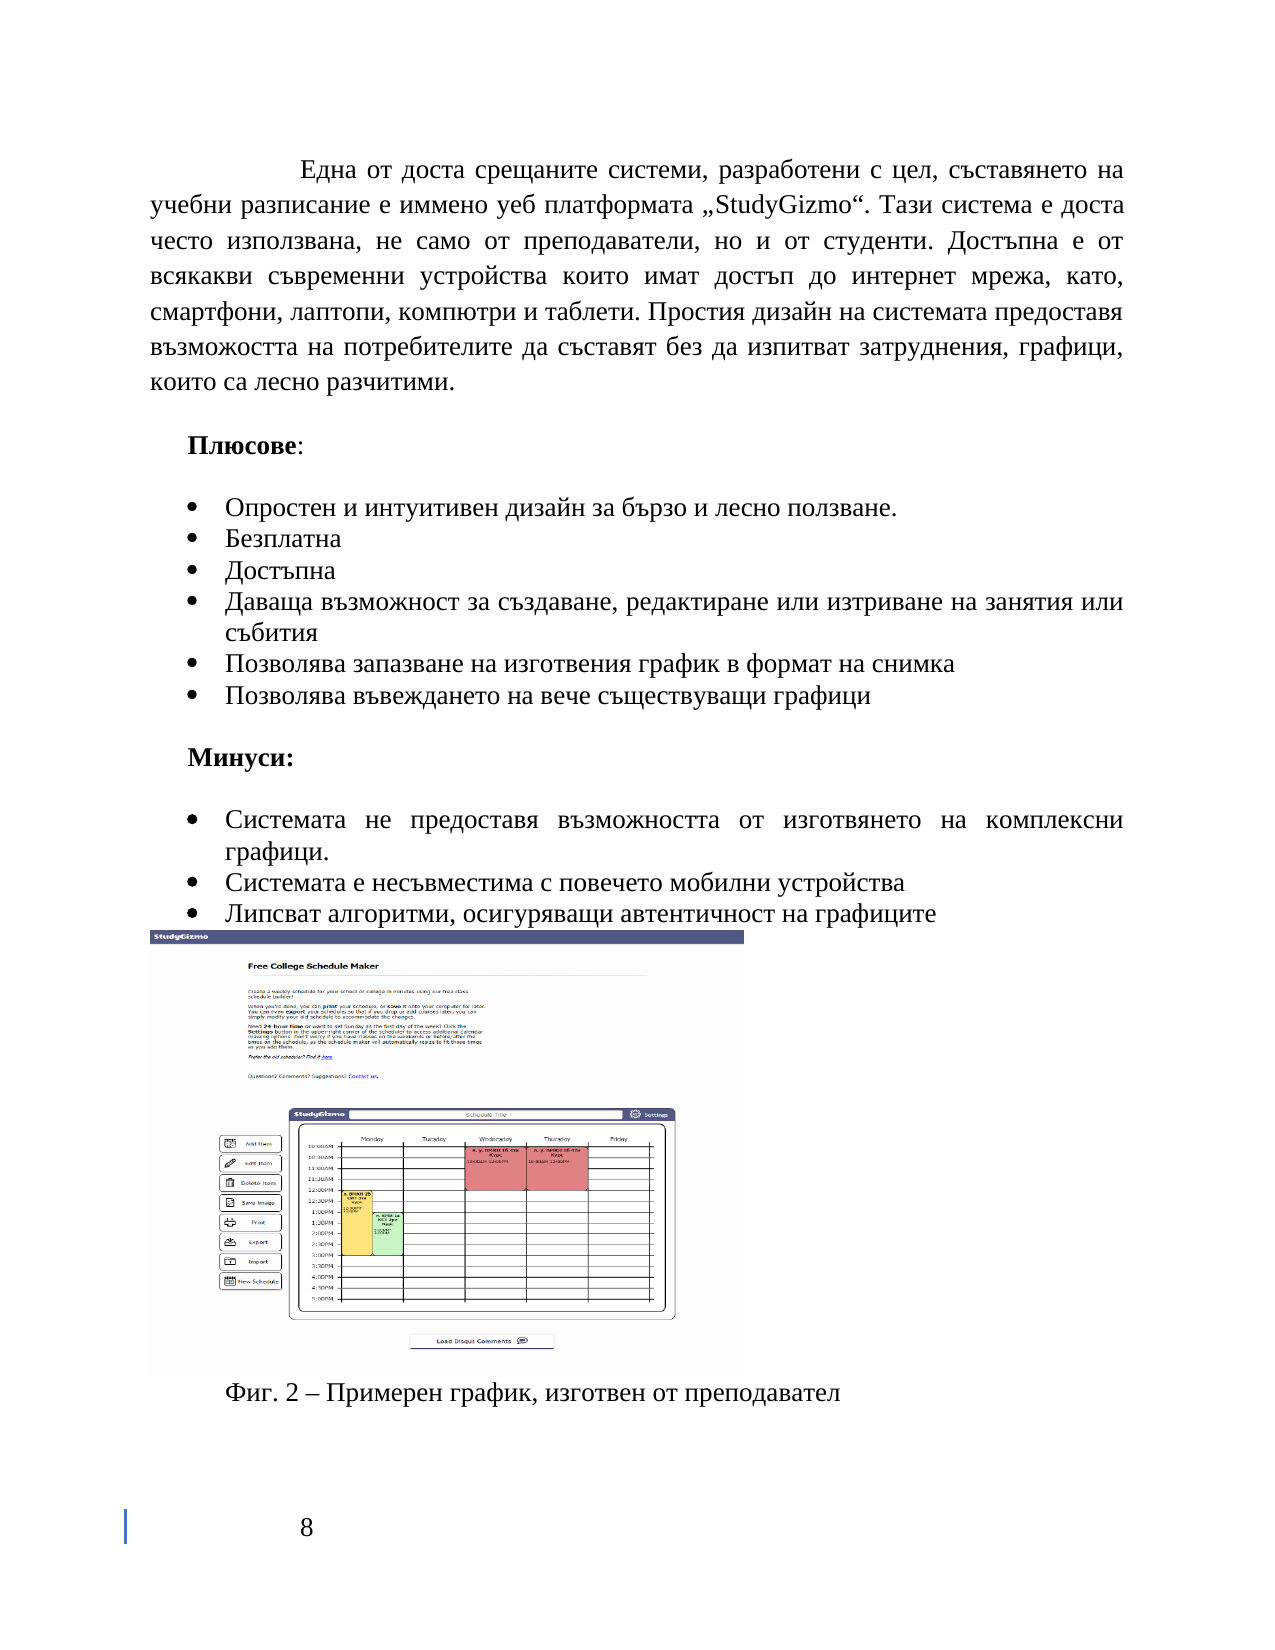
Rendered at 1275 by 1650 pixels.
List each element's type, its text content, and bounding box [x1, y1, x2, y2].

list Достъпна [187, 554, 1125, 585]
list Системата не предоставя възможността от изготвянето на комплексни графици. [187, 803, 1125, 866]
list Безплатна [187, 523, 1125, 554]
text Минуси: [150, 741, 1125, 772]
text Плюсове: [150, 429, 1125, 460]
list Системата е несъвместима с повечето мобилни устройства [187, 866, 1125, 897]
list Липсват алгоритми, осигуряващи автентичност на графиците [187, 897, 1125, 928]
list Опростен и интуитивен дизайн за бързо и лесно ползване. [187, 491, 1125, 523]
list Позволява въвеждането на вече съществуващи графици [187, 679, 1125, 710]
text Една от доста срещаните системи, разработени с цел, съставянето на учебни разписание е иммено уеб платформата „StudyGizmo“. Тази система е доста често използвана, не само от преподаватели, но и от студенти. Достъпна е от всякакви съвременни устройства които имат достъп до интернет мрежа, като, смартфони, лаптопи, компютри и таблети. Простия дизайн на системата предоставя възможостта на потребителите да съставят без да изпитват затруднения, графици, които са лесно разчитими. [150, 150, 1125, 398]
list Даваща възможност за създаване, редактиране или изтриване на занятия или събития [187, 585, 1125, 647]
list Позволява запазване на изготвения график в формат на снимка [187, 647, 1125, 679]
picture [150, 930, 744, 1376]
